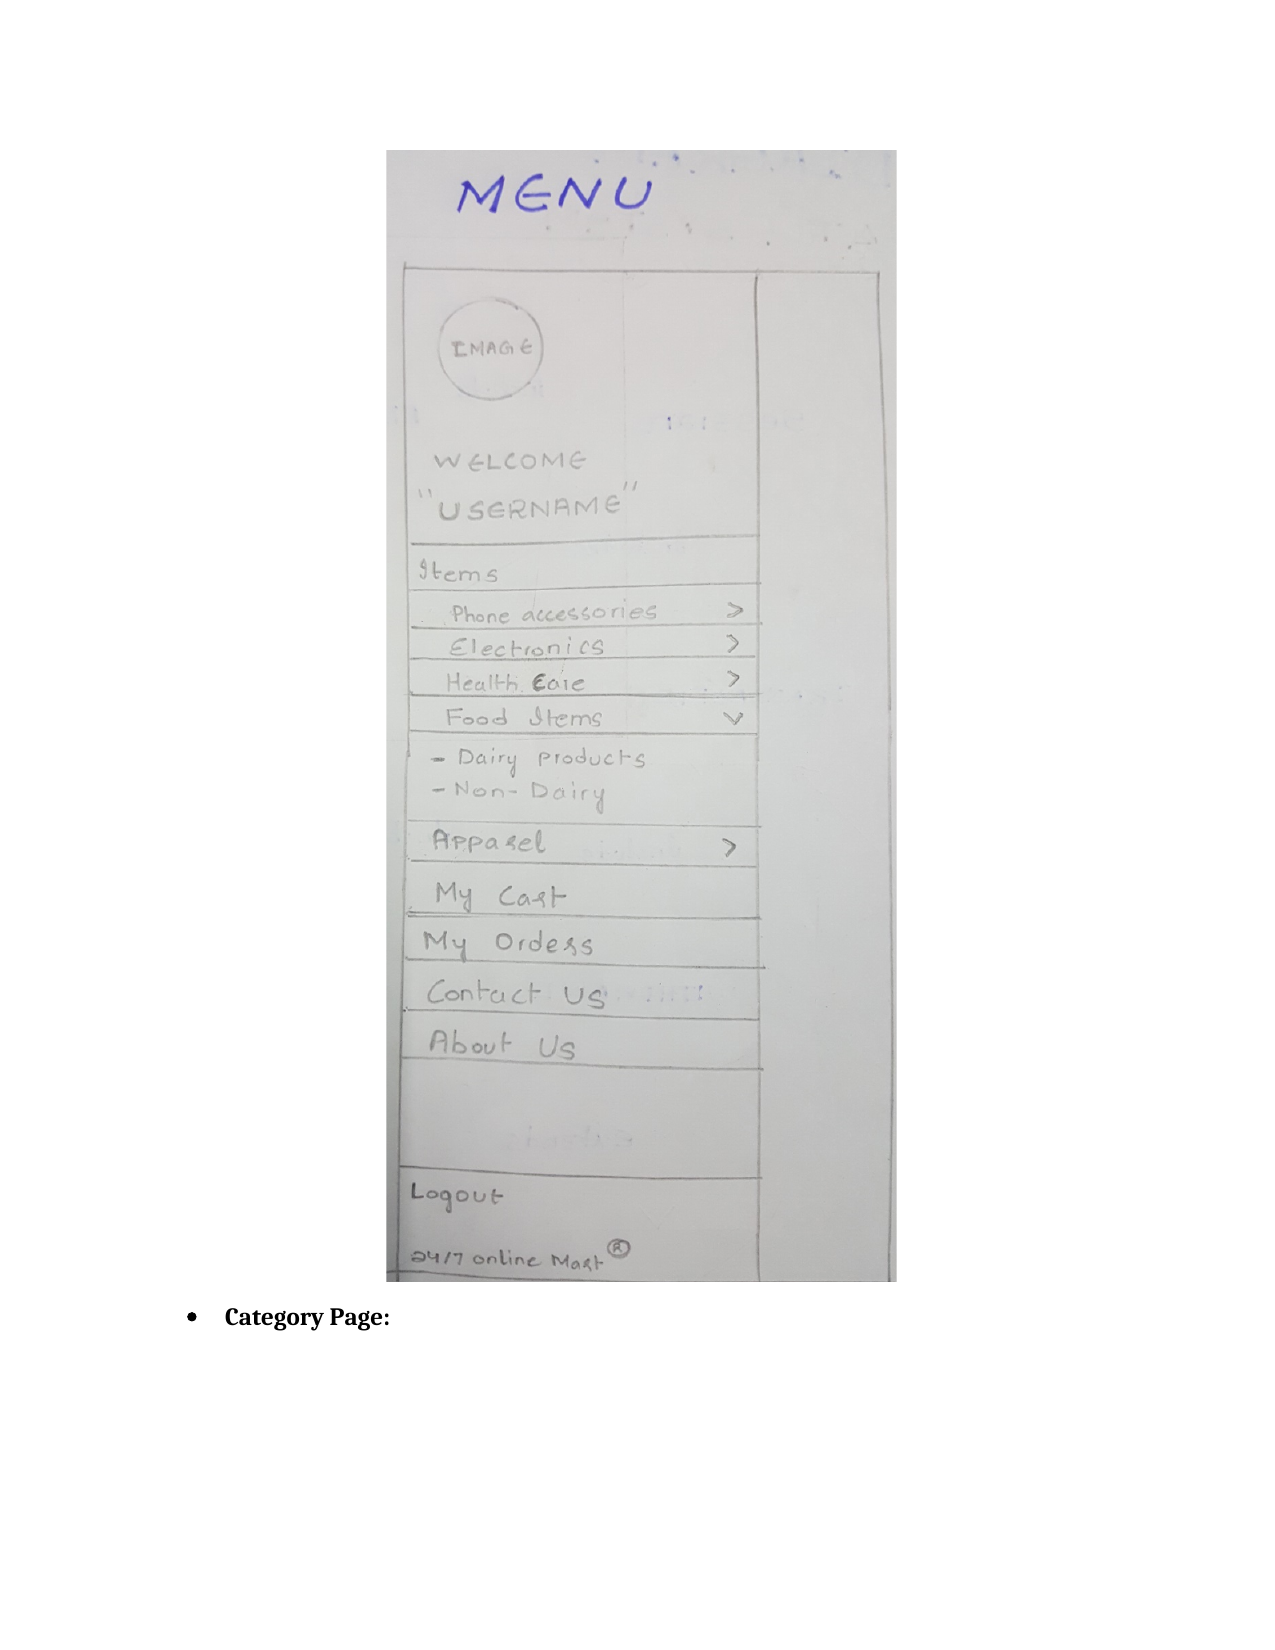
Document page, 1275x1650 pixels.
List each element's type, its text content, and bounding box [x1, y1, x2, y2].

list Category Page: [187, 1303, 1125, 1332]
picture [386, 151, 897, 1282]
